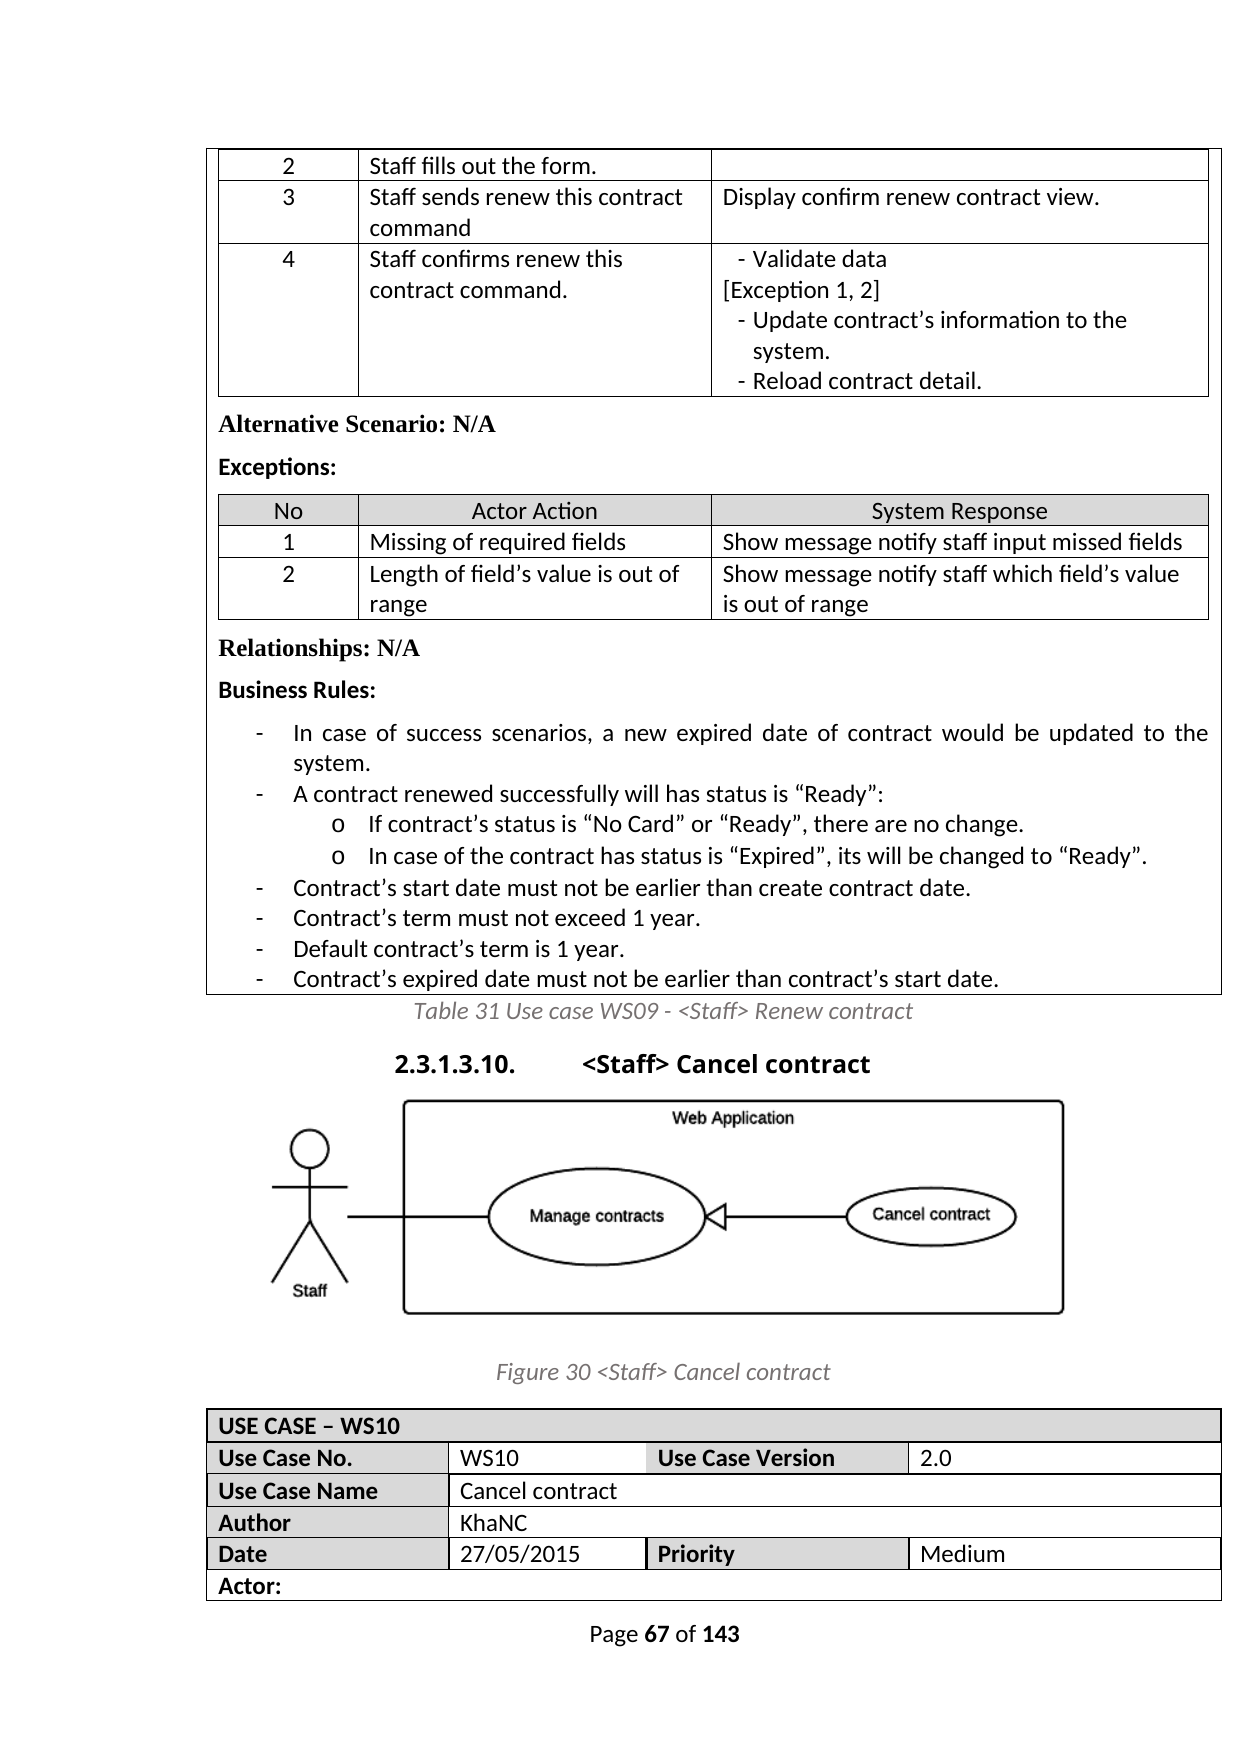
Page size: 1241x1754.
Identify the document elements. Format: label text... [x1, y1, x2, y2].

picture [237, 1083, 1092, 1338]
table_cell Use Case No. [207, 1443, 448, 1473]
table_cell KhaNC [449, 1507, 1221, 1537]
table_cell Author [207, 1507, 448, 1537]
table_cell 27/05/2015 [450, 1538, 645, 1569]
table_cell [207, 1570, 1221, 1600]
table_cell Priority [648, 1538, 908, 1569]
table_cell Use Case Name [208, 1474, 448, 1506]
subtitle <Staff> Cancel contract [394, 1046, 1122, 1081]
table_cell Date [208, 1538, 448, 1569]
table_cell 2.0 [909, 1443, 1221, 1473]
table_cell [207, 149, 1221, 994]
table_header USE CASE – WS10 [208, 1410, 1220, 1441]
table_cell WS10 [449, 1443, 646, 1473]
table_cell Medium [910, 1538, 1220, 1569]
text Figure 30 <Staff> Cancel contract [207, 1357, 1122, 1387]
table_cell Cancel contract [450, 1475, 1220, 1506]
table_cell Use Case Version [646, 1443, 908, 1473]
text Table Use case WS09 - <Staff> Renew contract [207, 995, 1122, 1026]
